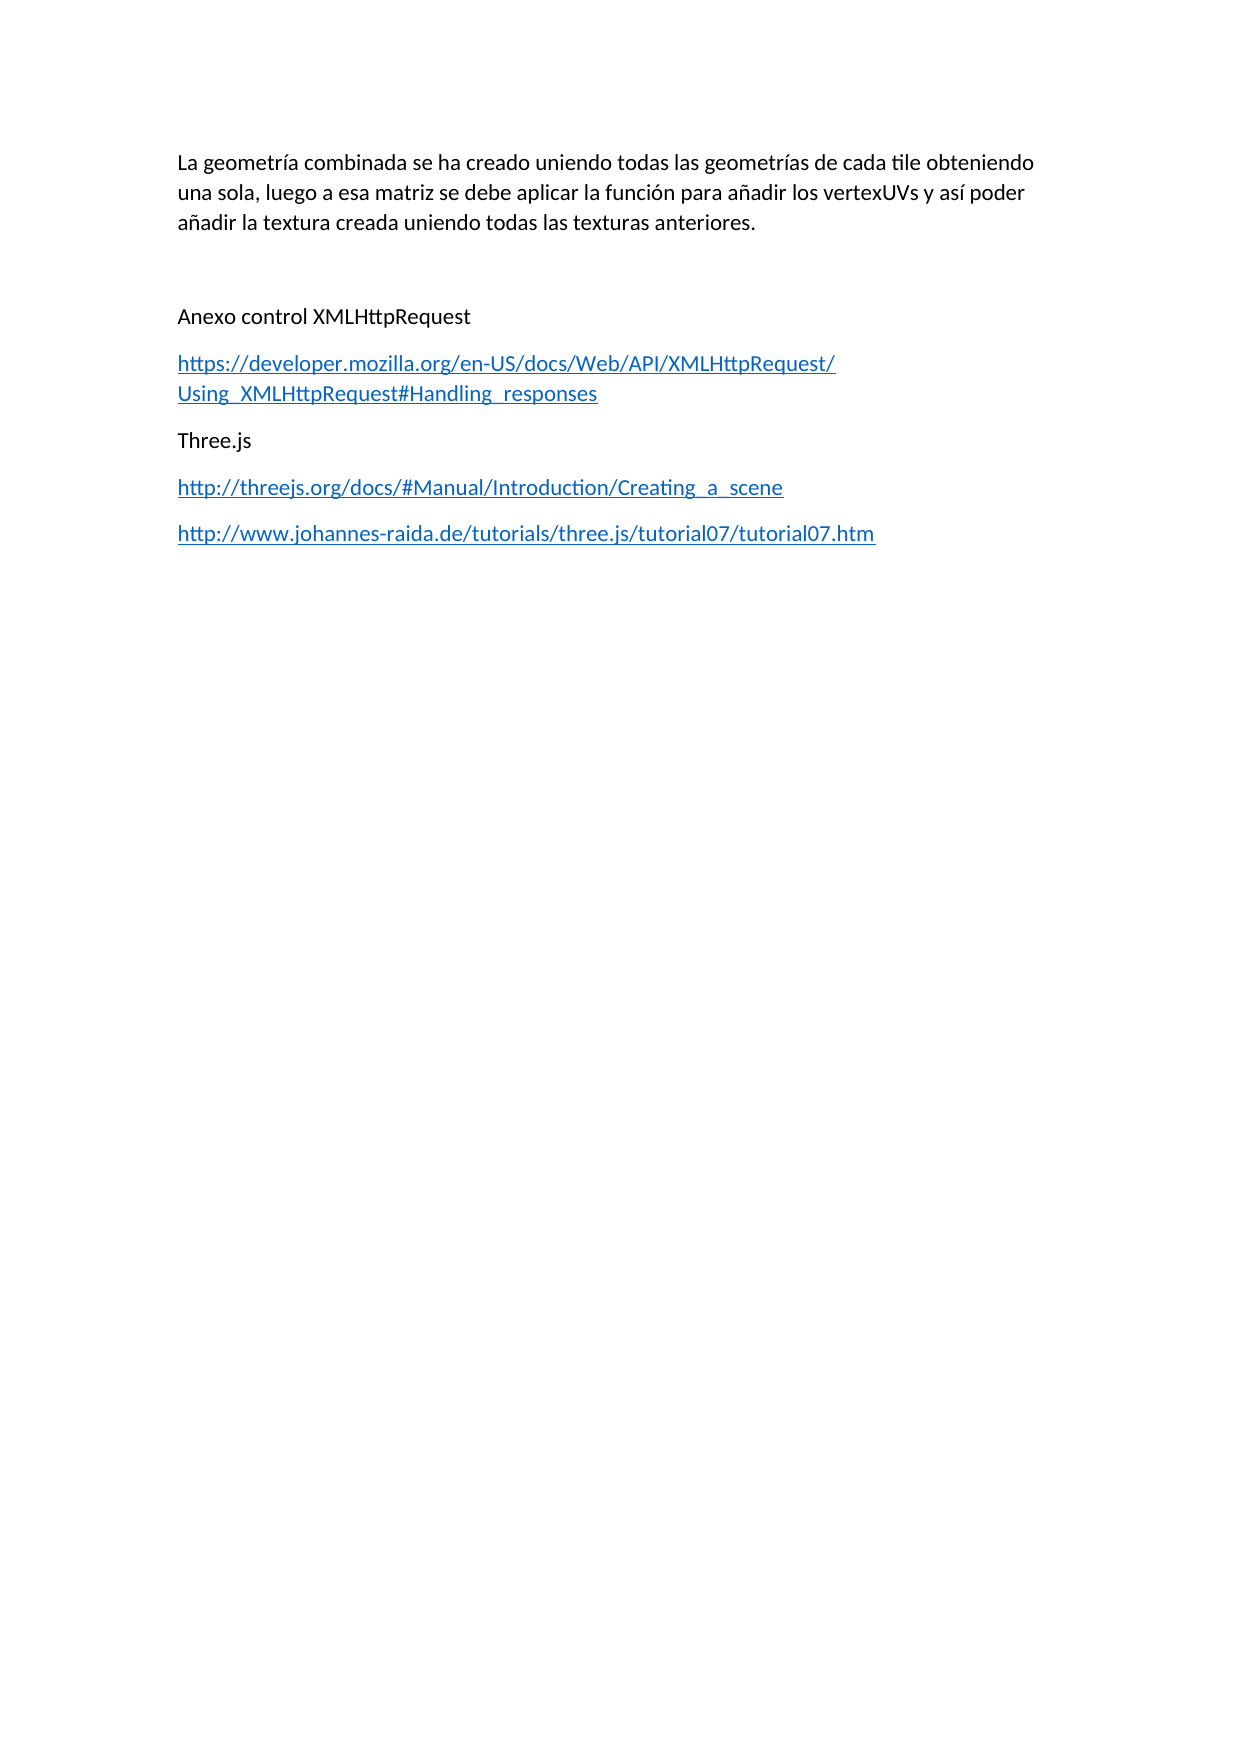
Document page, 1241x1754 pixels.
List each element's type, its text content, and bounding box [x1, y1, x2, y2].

text https://developer.mozilla.org/en-US/docs/Web/API/XMLHttpRequest/Using_XMLHttpRequest#Handling_responses [177, 349, 1063, 407]
text http://www.johannes-raida.de/tutorials/three.js/tutorial07/tutorial07.htm [177, 519, 1063, 547]
text http://threejs.org/docs/#Manual/Introduction/Creating_a_scene [177, 473, 1063, 501]
text La geometría combinada se ha creado uniendo todas las geometrías de cada tile obteniendo una sola, luego a esa matriz se debe aplicar la función para añadir los vertexUVs y así poder añadir la textura creada uniendo todas las texturas anteriores. [177, 148, 1063, 236]
text Three.js [177, 426, 1063, 454]
text Anexo control XMLHttpRequest [177, 302, 1063, 330]
